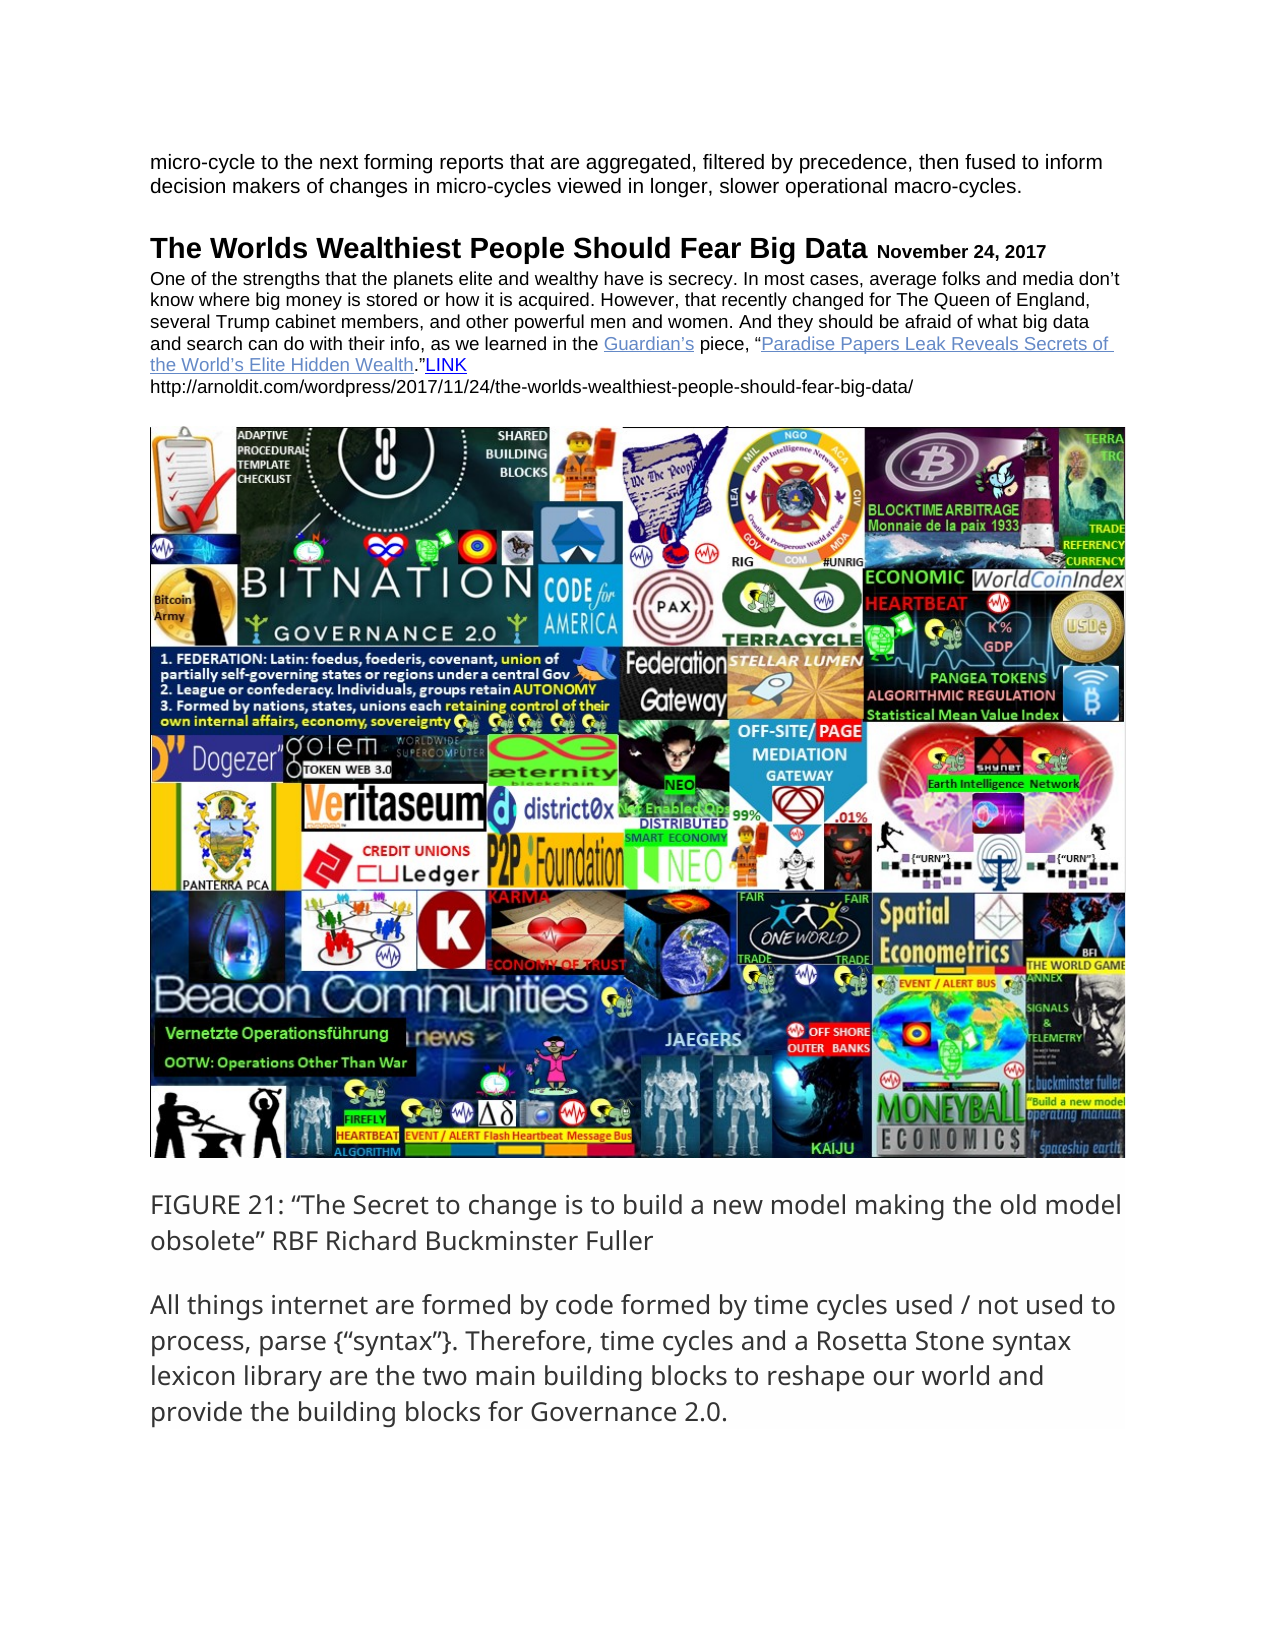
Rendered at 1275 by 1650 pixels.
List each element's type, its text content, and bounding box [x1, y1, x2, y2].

text One of the strengths that the planets elite and wealthy have is secrecy. In most cases, average folks and media don’t know where big money is stored or how it is acquired. However, that recently changed for The Queen of England, several Trump cabinet members, and other powerful men and women. And they should be afraid of what big data and search can do with their info, as we learned in the Guardian’s piece, “Paradise Papers Leak Reveals Secrets of the World’s Elite Hidden Wealth.”LINK [150, 268, 1125, 376]
text FIGURE 21: “The Secret to change is to build a new model making the old model obsolete” RBF Richard Buckminster Fuller [150, 1187, 1125, 1258]
subtitle The Worlds Wealthiest People Should Fear Big Data November 24, 2017 [150, 227, 1125, 264]
text All things internet are formed by code formed by time cycles used / not used to process, parse {“syntax”}. Therefore, time cycles and a Rosetta Stone syntax lexicon library are the two main building blocks to reshape our world and provide the building blocks for Governance 2.0. [150, 1287, 1125, 1429]
text http://arnoldit.com/wordpress/2017/11/24/the-worlds-wealthiest-people-should-fear-big-data/ [150, 376, 1125, 397]
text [150, 150, 1125, 198]
picture [150, 426, 1125, 1158]
